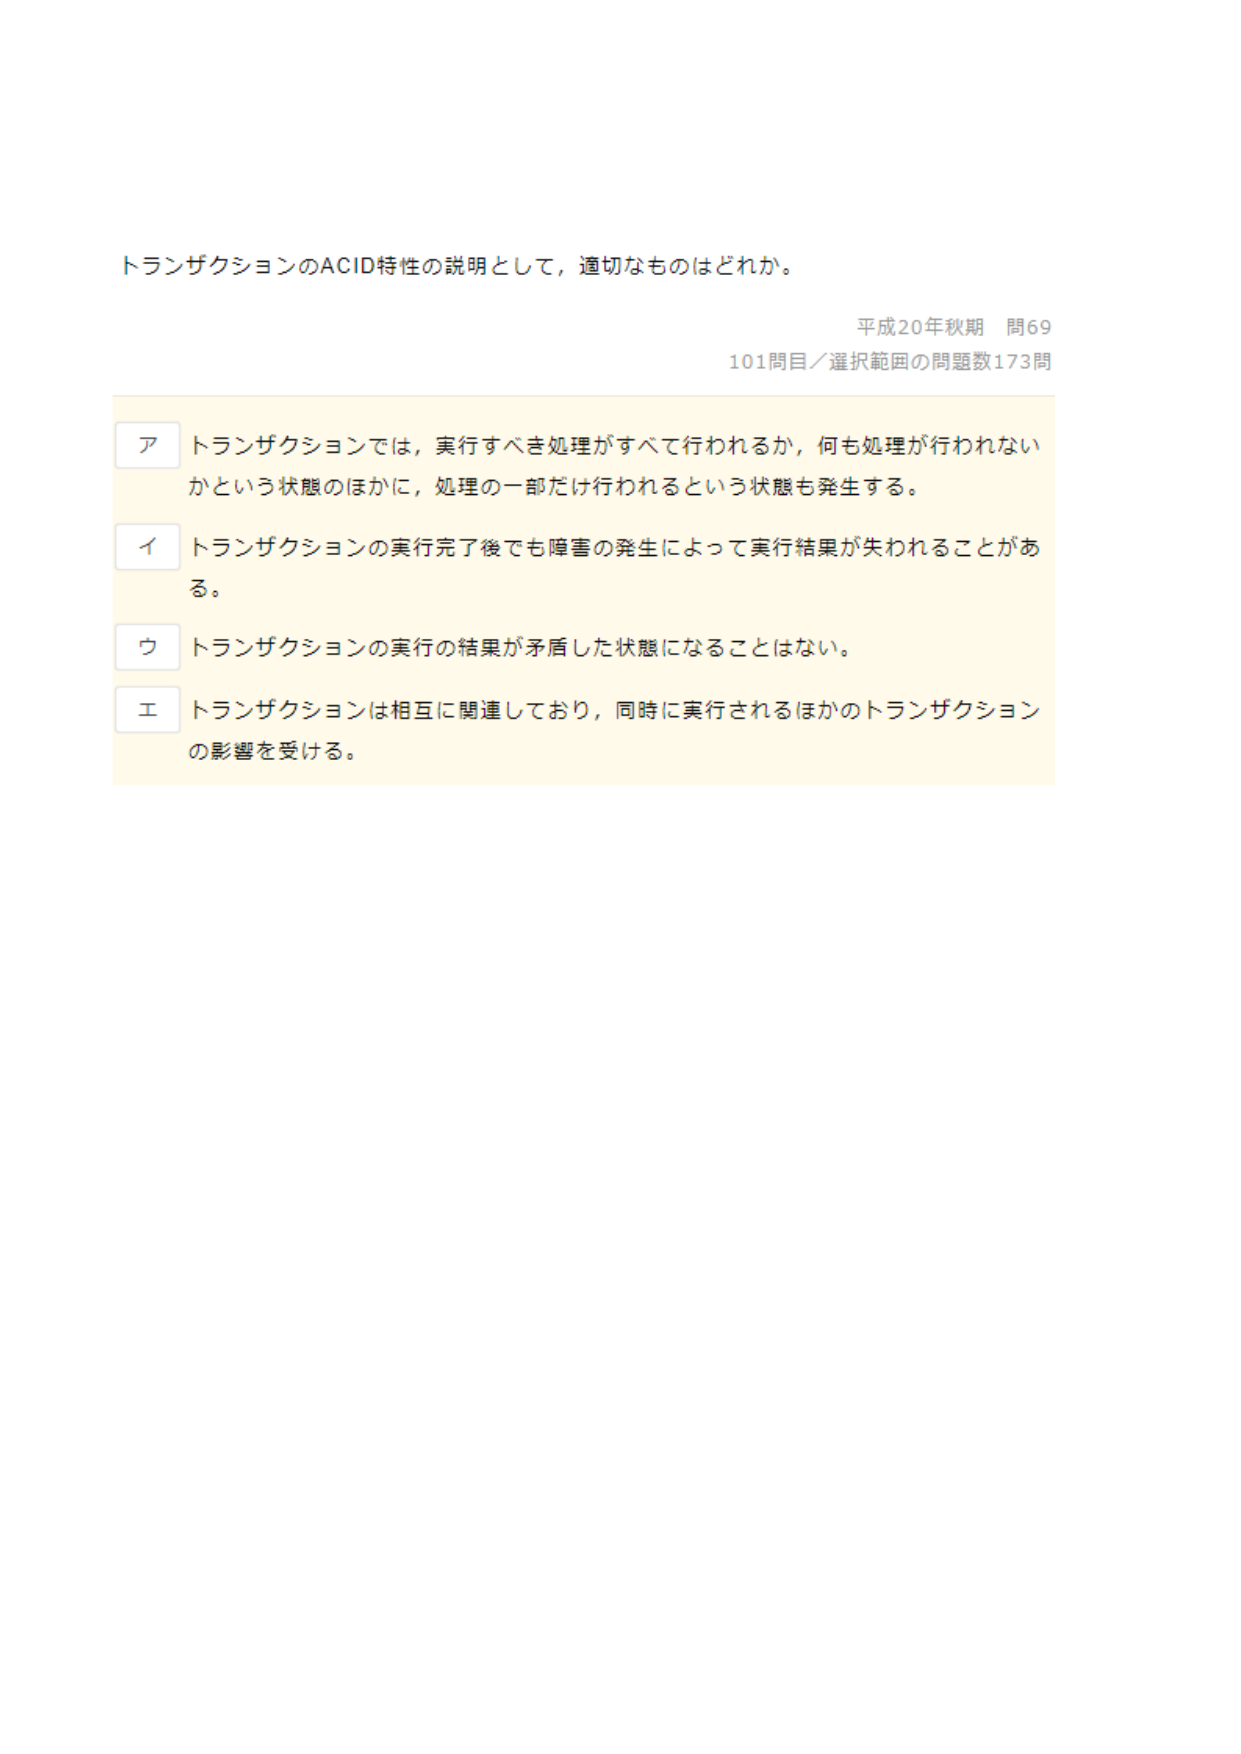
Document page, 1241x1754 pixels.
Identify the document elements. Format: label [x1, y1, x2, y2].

picture [112, 239, 1055, 785]
